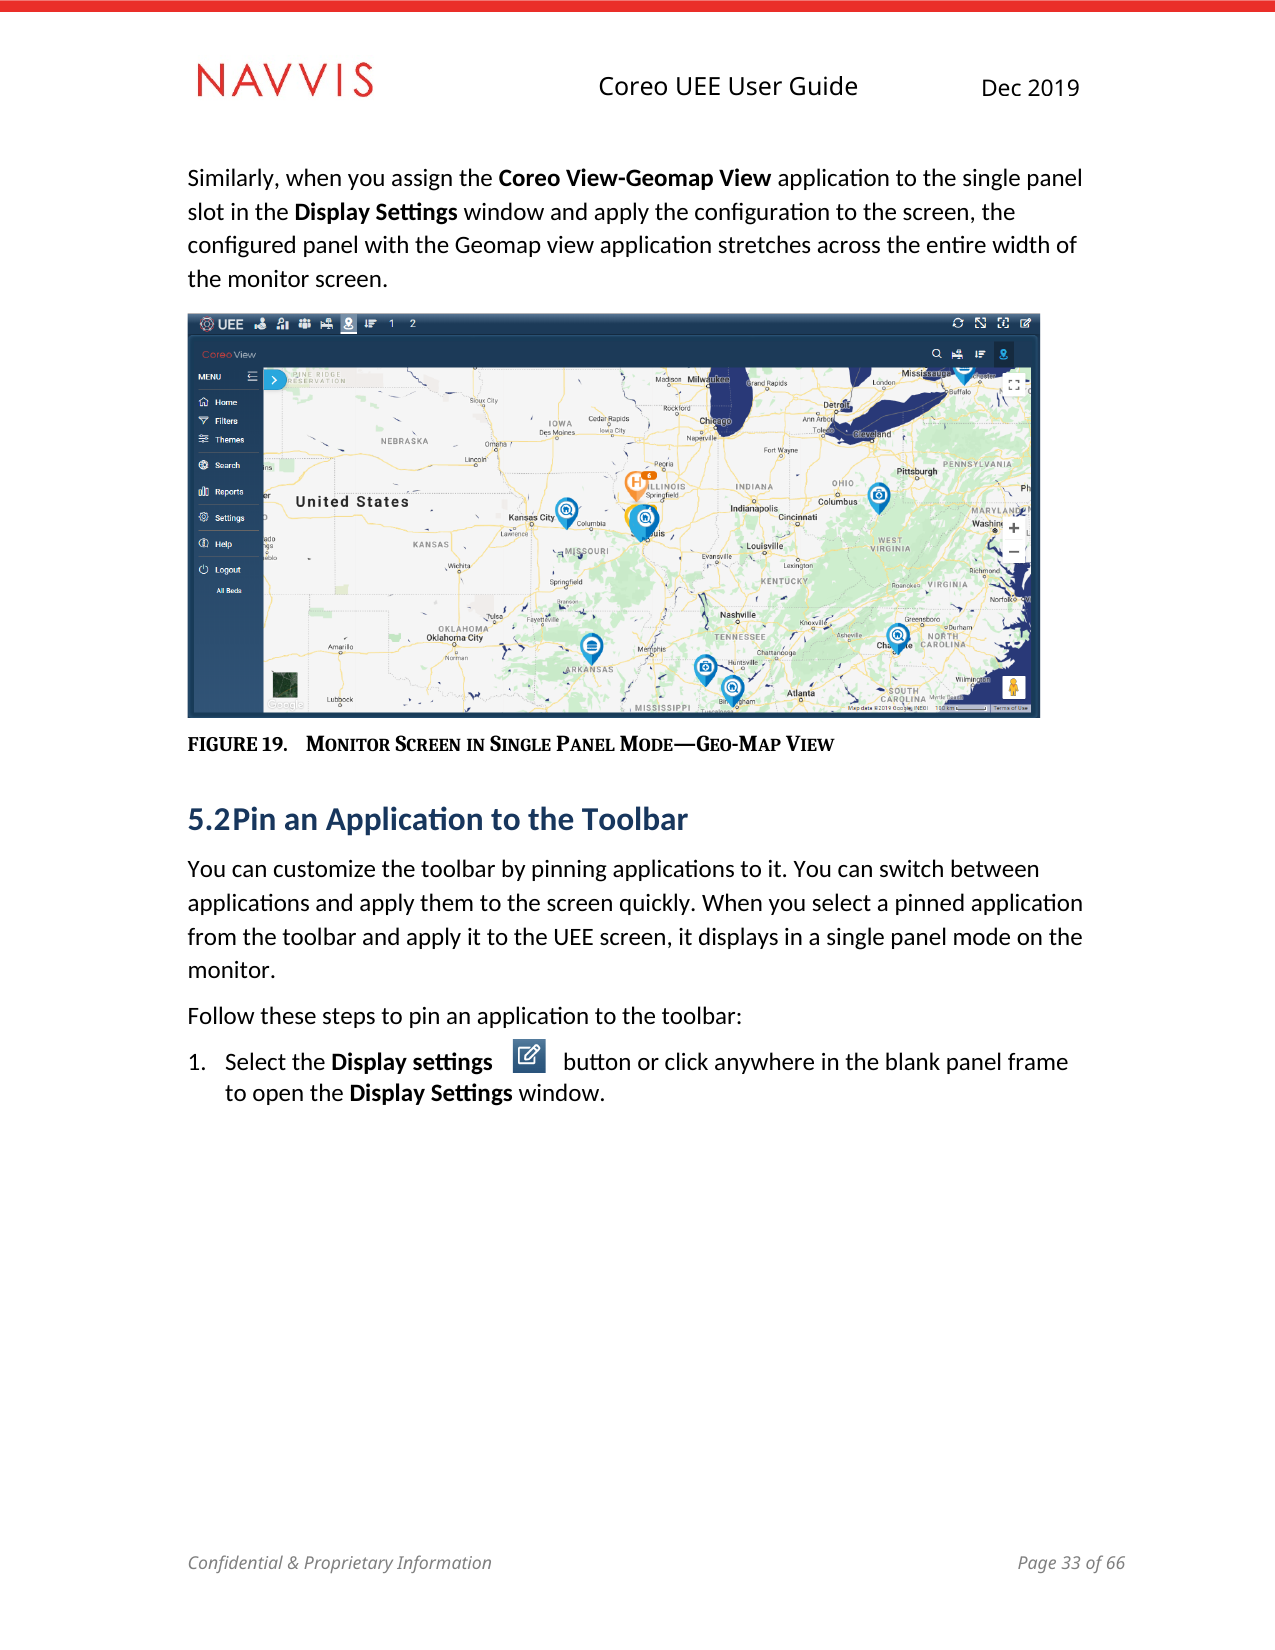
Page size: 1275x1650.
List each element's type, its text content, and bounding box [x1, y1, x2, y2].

picture [512, 1039, 546, 1073]
text You can customize the toolbar by pinning applications to it. You can switch between applications and apply them to the screen quickly. When you select a pinned application from the toolbar and apply it to the UEE screen, it displays in a single panel mode on the monitor. [187, 853, 1087, 985]
text Monitor Screen in Single Panel Mode—Geo-Map View [187, 731, 1087, 757]
list Select the Display settings button or click anywhere in the blank panel frame to open the Display Settings window. [187, 1046, 1087, 1107]
subtitle Pin an Application to the Toolbar [187, 798, 1087, 839]
picture [187, 55, 383, 104]
text Follow these steps to pin an application to the toolbar: [187, 1000, 1087, 1031]
text Similarly, when you assign the Coreo View-Geomap View application to the single panel slot in the Display Settings window and apply the configuration to the screen, the configured panel with the Geomap view application stretches across the entire width of the monitor screen. [187, 162, 1087, 294]
picture [187, 313, 1041, 718]
